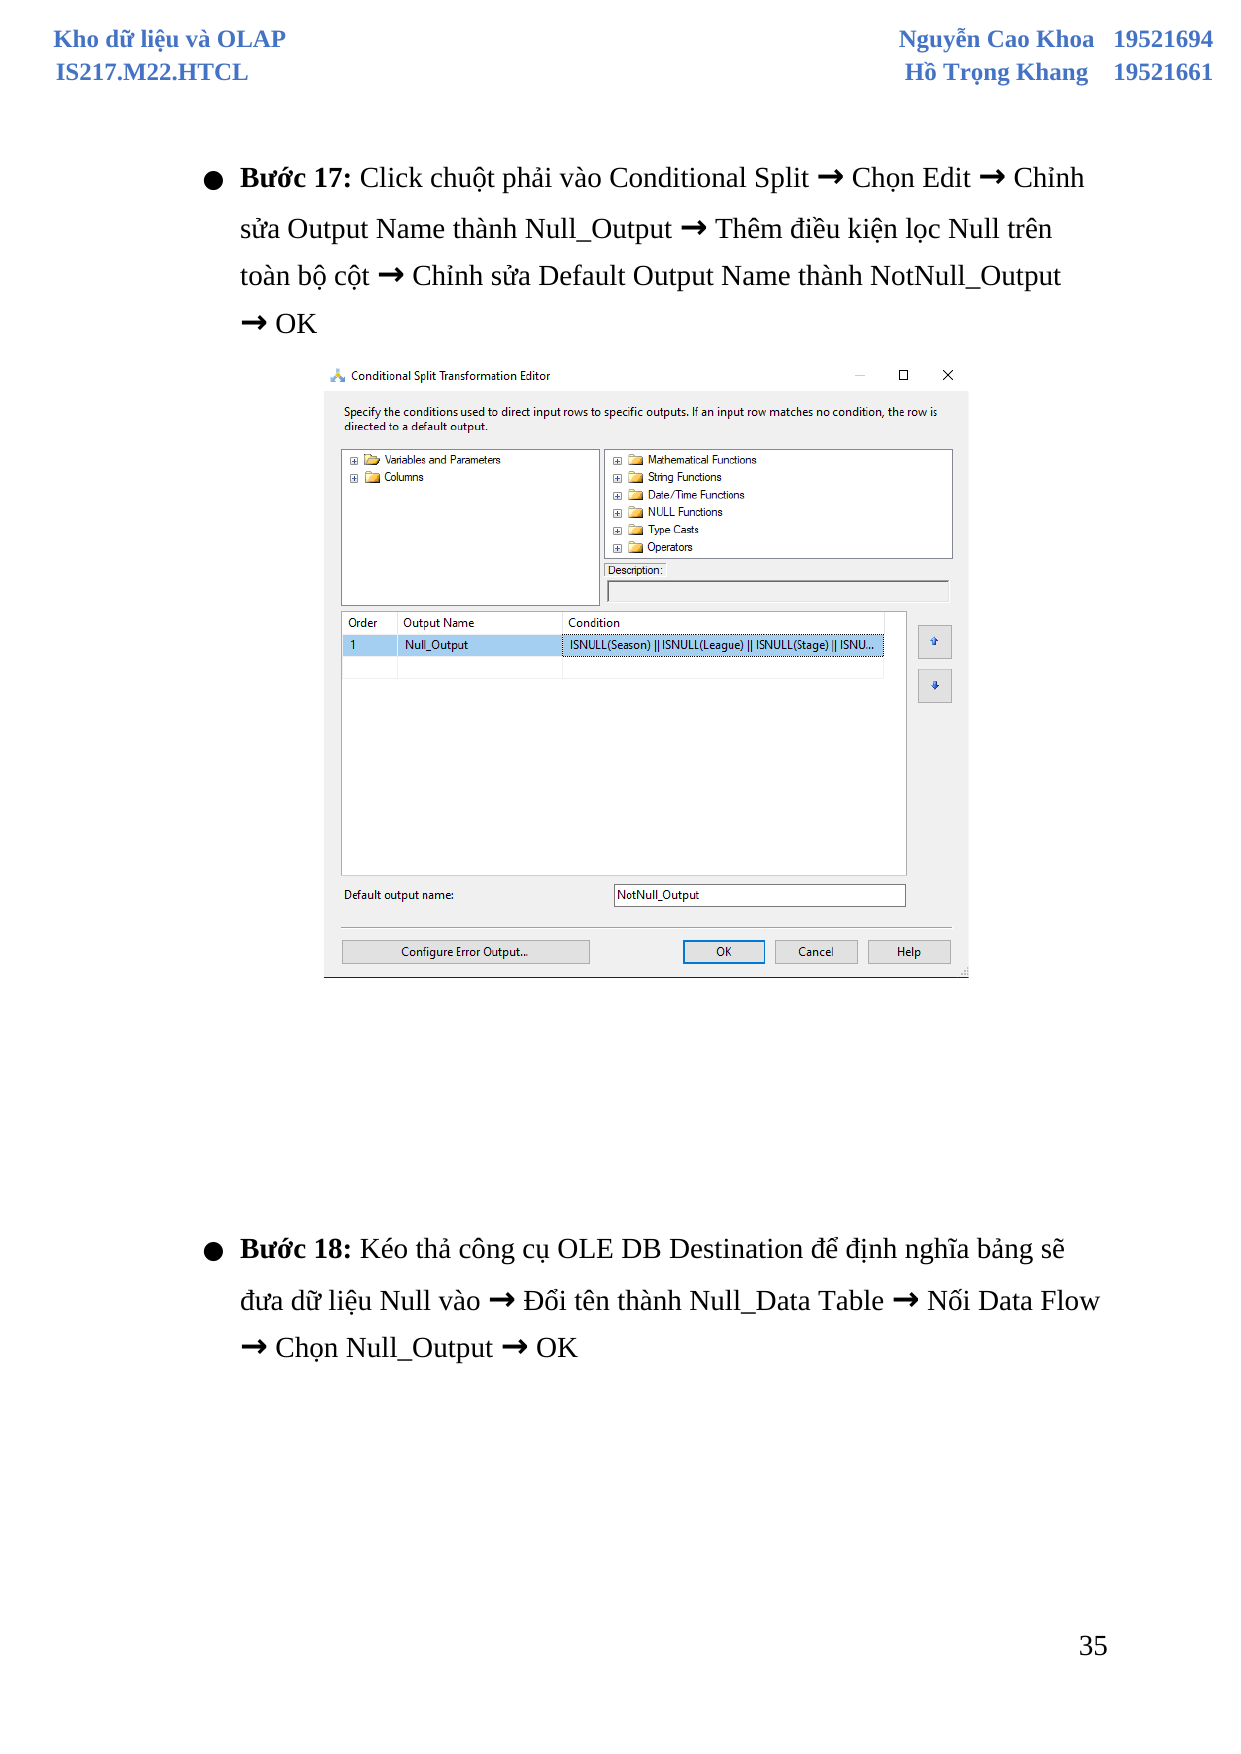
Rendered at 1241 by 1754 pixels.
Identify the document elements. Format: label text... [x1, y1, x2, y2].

text OK [240, 298, 1107, 343]
list Bước 17: Click chuột phải vào Conditional Split Chọn Edit Chỉnh sửa Output Name thành Null_Output Thêm điều kiện lọc Null trên toàn bộ cột Chỉnh sửa Default Output Name thành NotNull_Output [202, 150, 1107, 295]
list Bước 18: Kéo thả công cụ OLE DB Destination để định nghĩa bảng sẽ đưa dữ liệu Null vào Đổi tên thành Null_Data Table Nối Data Flow Chọn Null_Output OK [202, 1221, 1107, 1367]
picture [323, 361, 969, 978]
